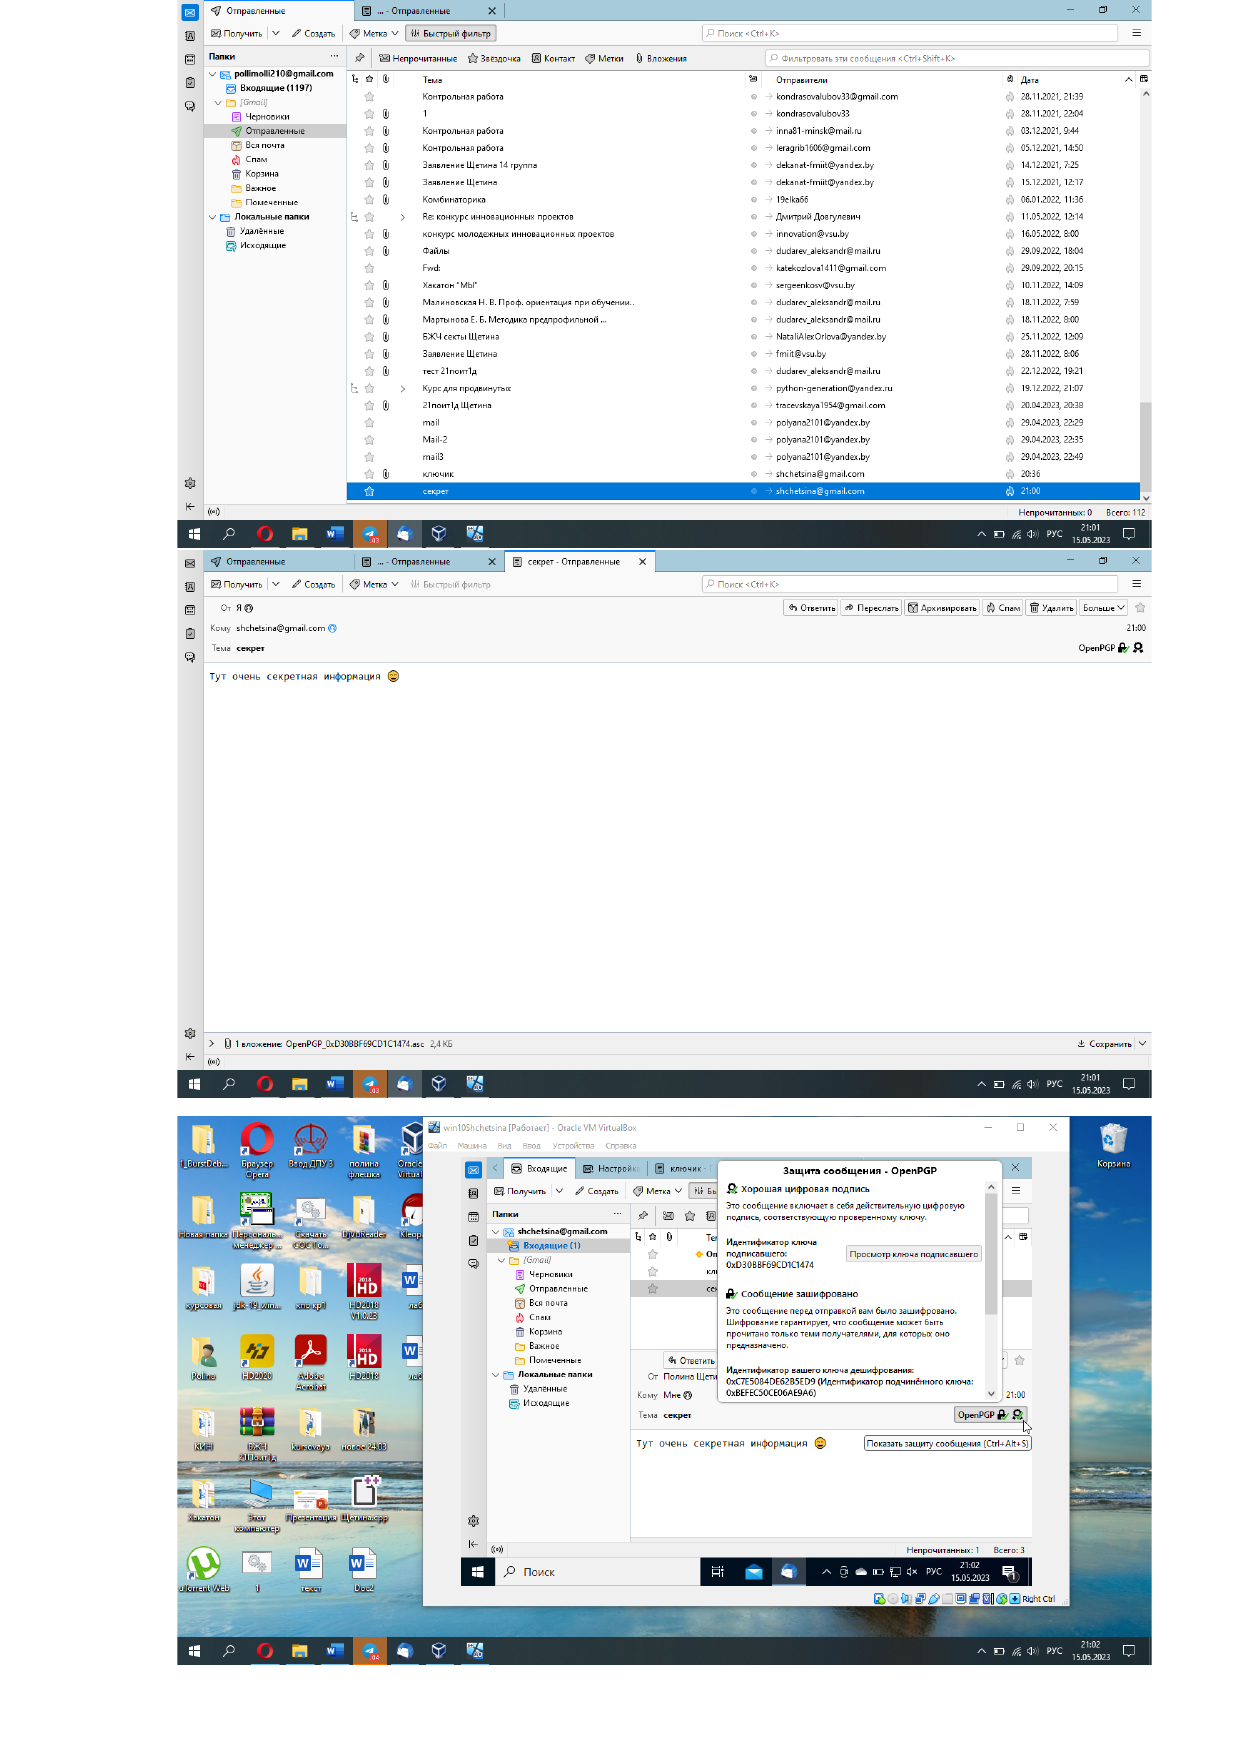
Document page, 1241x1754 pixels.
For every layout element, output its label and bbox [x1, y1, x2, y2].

picture [177, 0, 1152, 548]
picture [177, 550, 1152, 1098]
picture [177, 1116, 1152, 1665]
